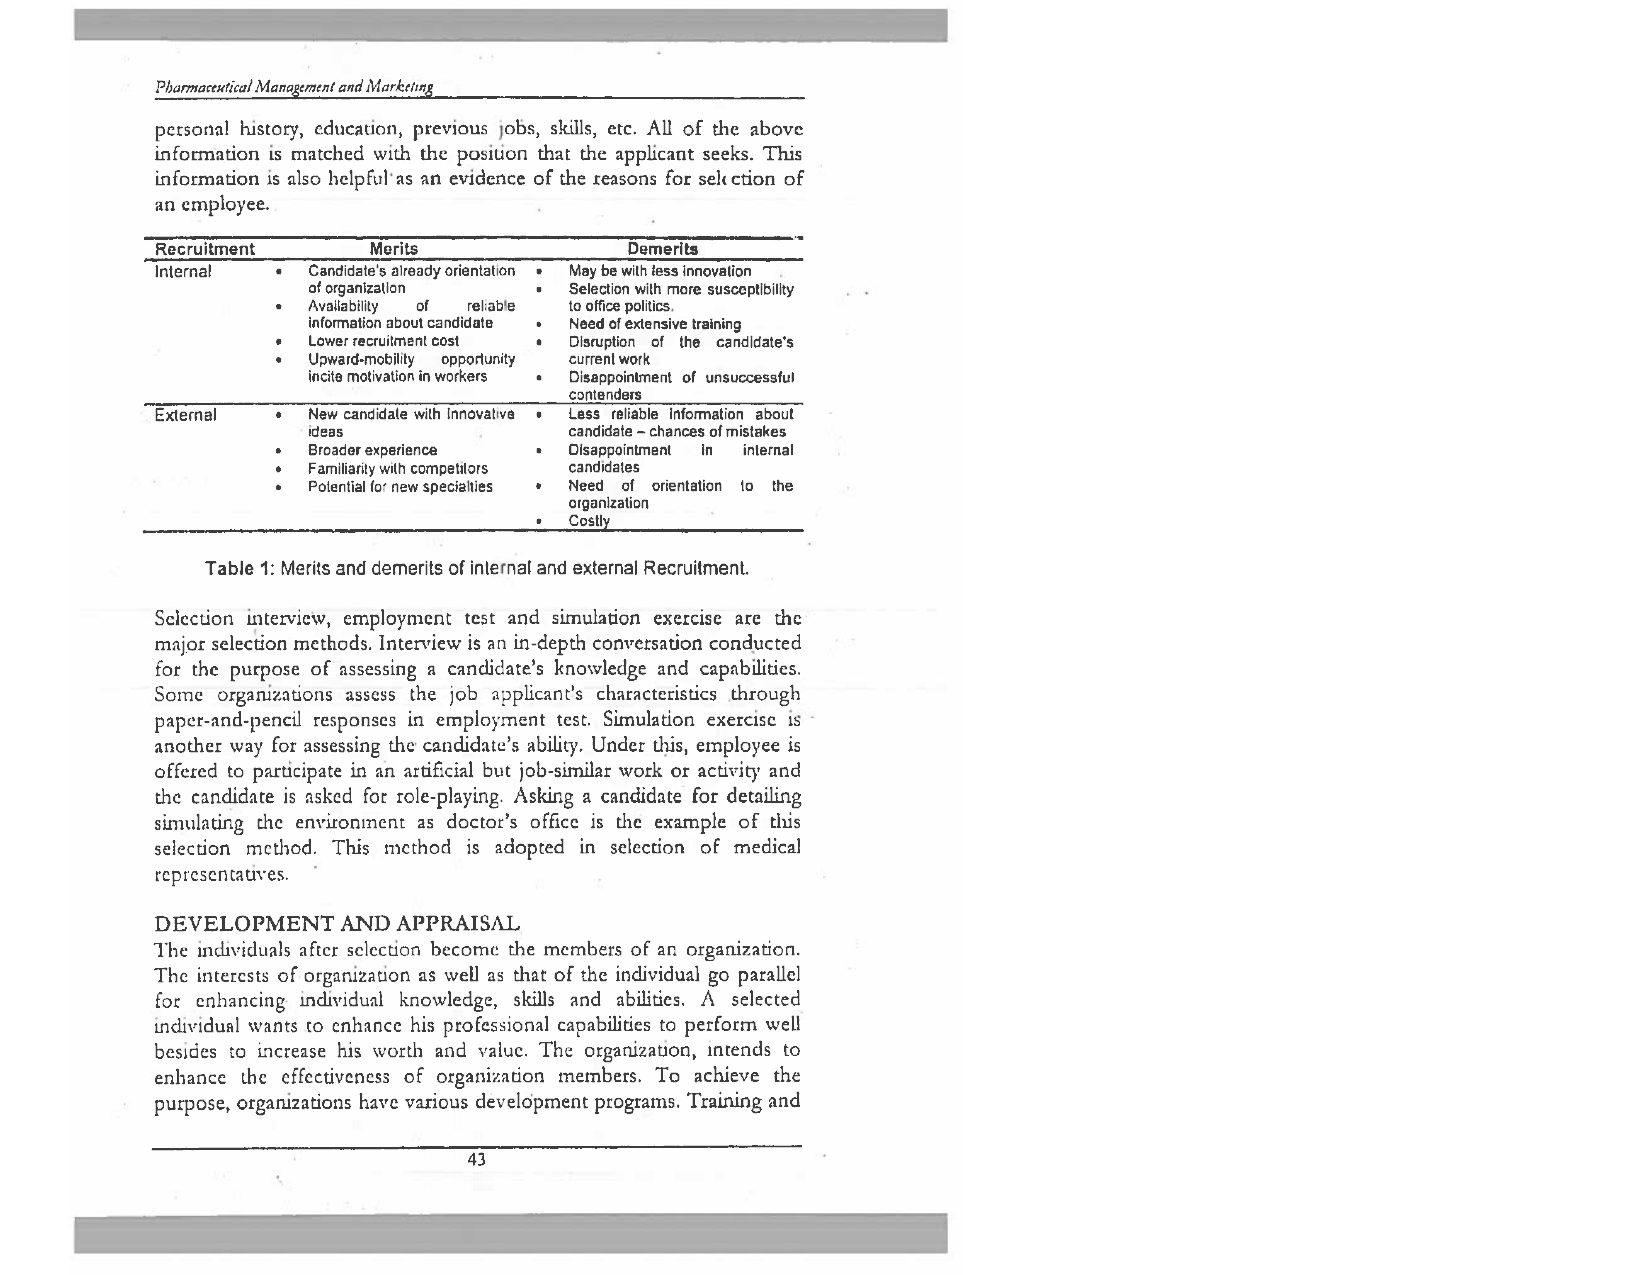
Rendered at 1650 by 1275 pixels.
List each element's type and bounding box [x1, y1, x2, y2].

picture [70, 0, 963, 1275]
